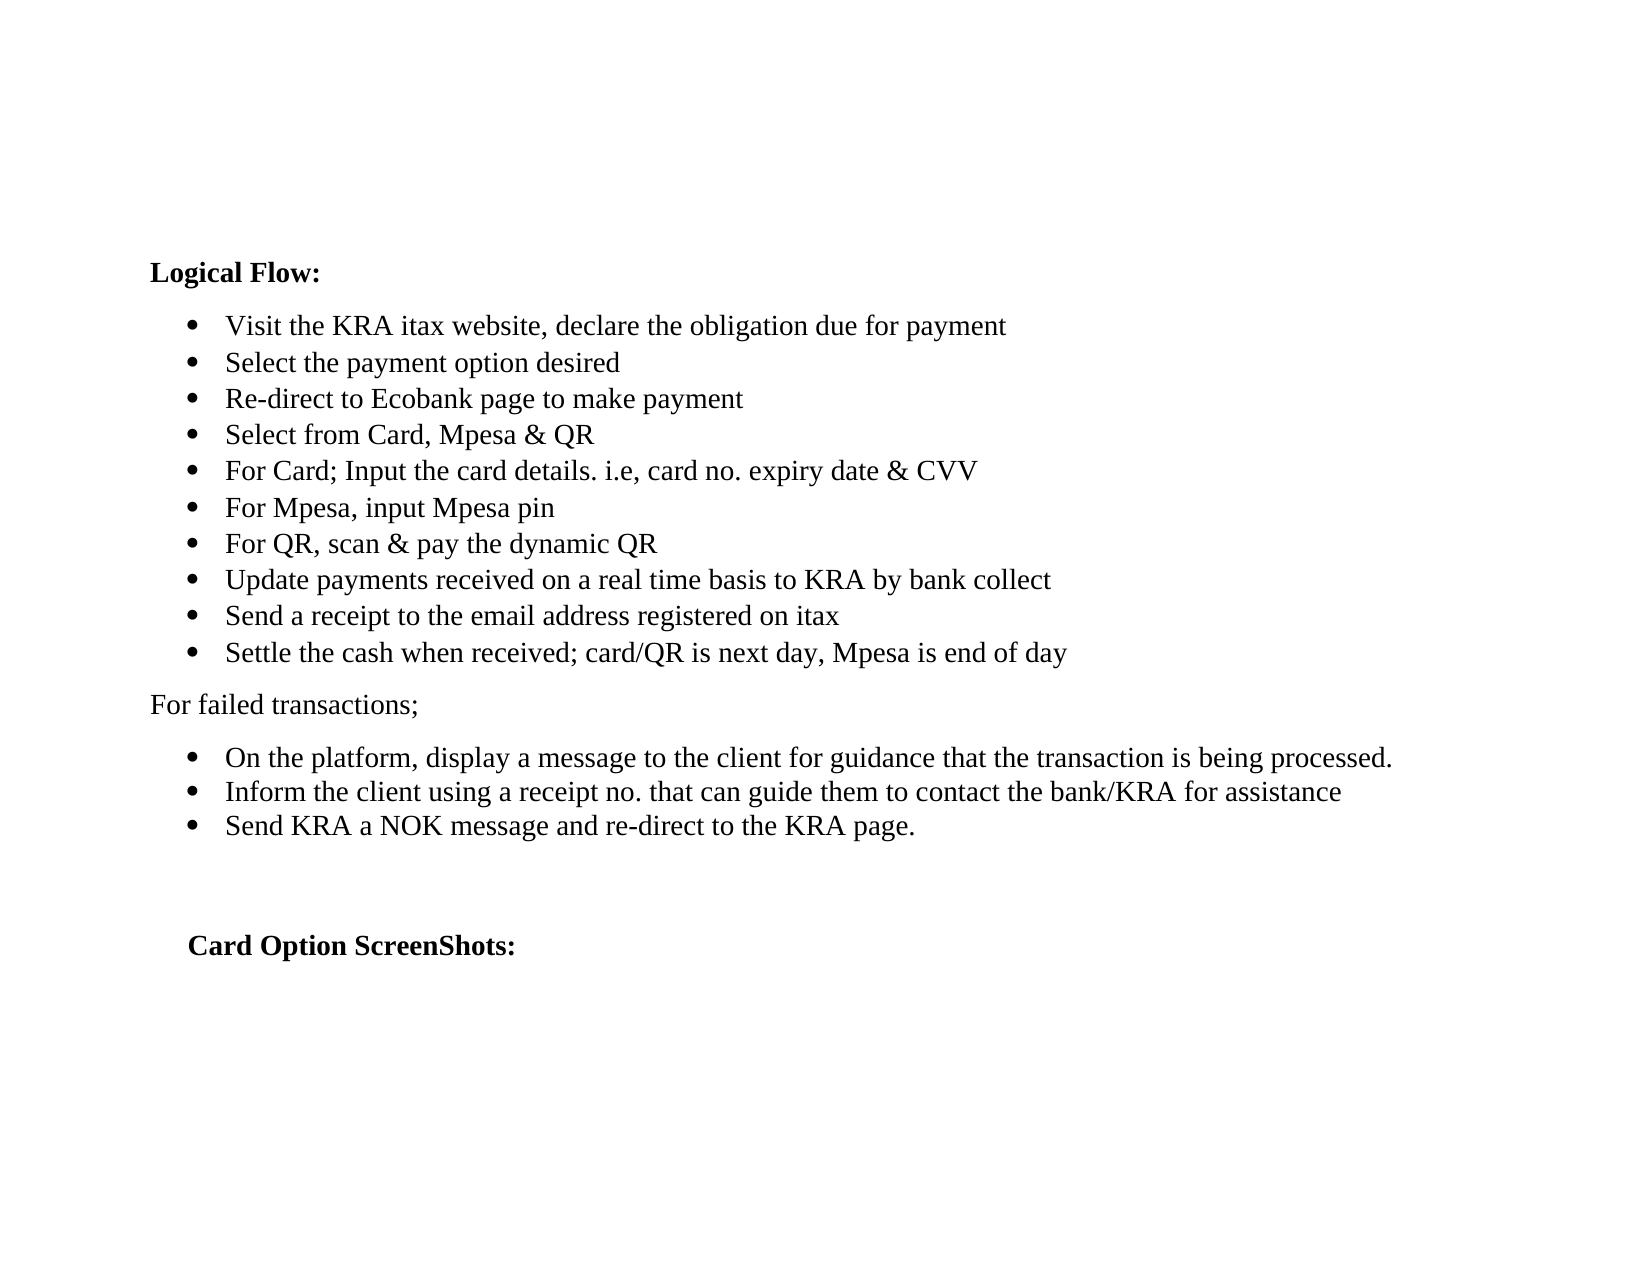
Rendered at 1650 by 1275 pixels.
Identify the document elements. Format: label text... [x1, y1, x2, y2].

text Logical Flow: [150, 256, 1500, 289]
list Settle the cash when received; card/QR is next day, Mpesa is end of day [187, 635, 1500, 668]
text For failed transactions; [150, 688, 1500, 721]
list For QR, scan & pay the dynamic QR [187, 526, 1500, 559]
list Send KRA a NOK message and re-direct to the KRA page. [187, 808, 1500, 841]
text Card Option ScreenShots: [187, 928, 1500, 961]
list For Mpesa, input Mpesa pin [187, 490, 1500, 523]
list Visit the KRA itax website, declare the obligation due for payment [187, 308, 1500, 342]
list Send a receipt to the email address registered on itax [187, 598, 1500, 632]
list For Card; Input the card details. i.e, card no. expiry date & CVV [187, 453, 1500, 487]
list Update payments received on a real time basis to KRA by bank collect [187, 562, 1500, 596]
list Select from Card, Mpesa & QR [187, 417, 1500, 451]
list Inform the client using a receipt no. that can guide them to contact the bank/KRA for assistance [187, 774, 1500, 808]
list On the platform, display a message to the client for guidance that the transaction is being processed. [187, 740, 1500, 774]
list Re-direct to Ecobank page to make payment [187, 381, 1500, 414]
list Select the payment option desired [187, 345, 1500, 378]
